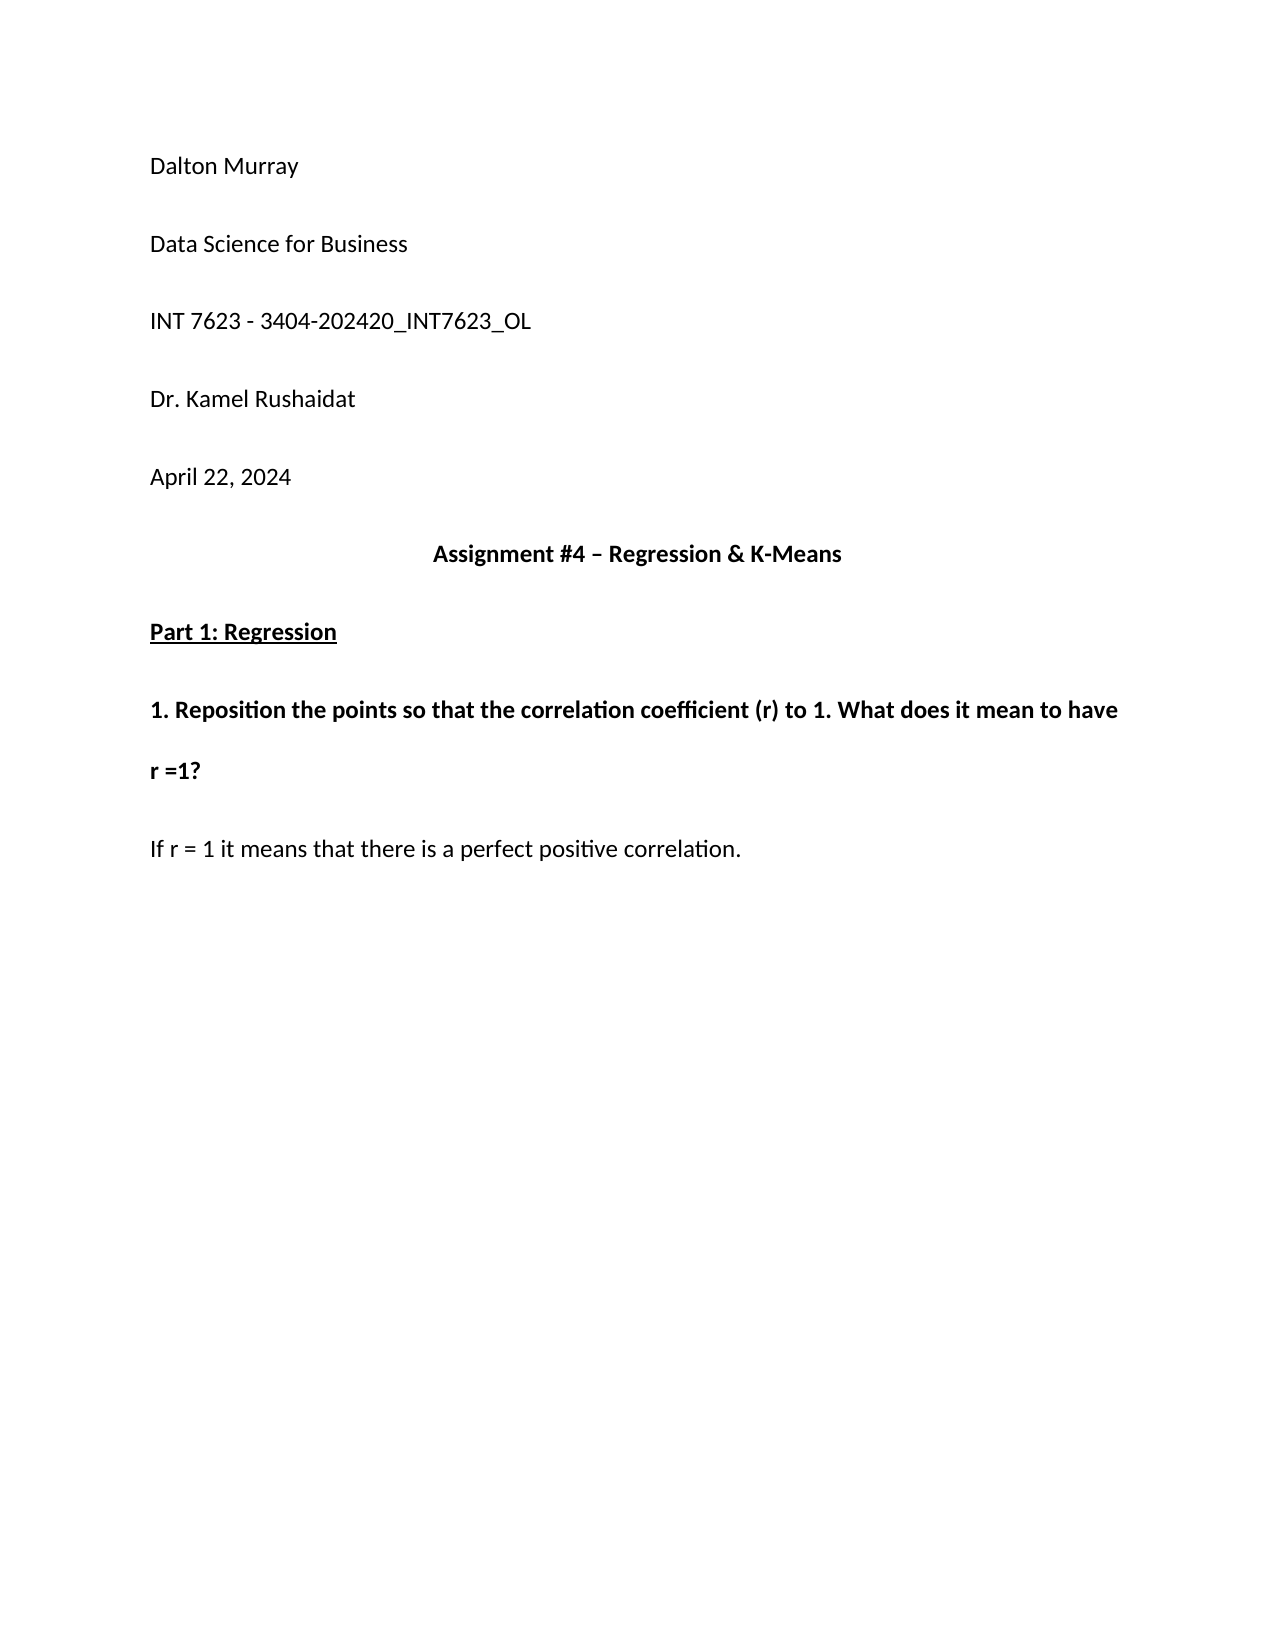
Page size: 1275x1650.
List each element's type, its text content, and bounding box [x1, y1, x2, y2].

text 1. Reposition the points so that the correlation coefficient (r) to 1. What does it mean to have r =1? [150, 694, 1125, 786]
text Part 1: Regression [150, 616, 1125, 647]
text INT 7623 - 3404-202420_INT7623_OL [150, 305, 1125, 336]
text April 22, 2024 [150, 461, 1125, 491]
text Dalton Murray [150, 150, 1125, 181]
text If r = 1 it means that there is a perfect positive correlation. [150, 833, 1125, 863]
text Assignment #4 – Regression & K-Means [150, 538, 1125, 569]
text Data Science for Business [150, 228, 1125, 258]
text Dr. Kamel Rushaidat [150, 383, 1125, 414]
